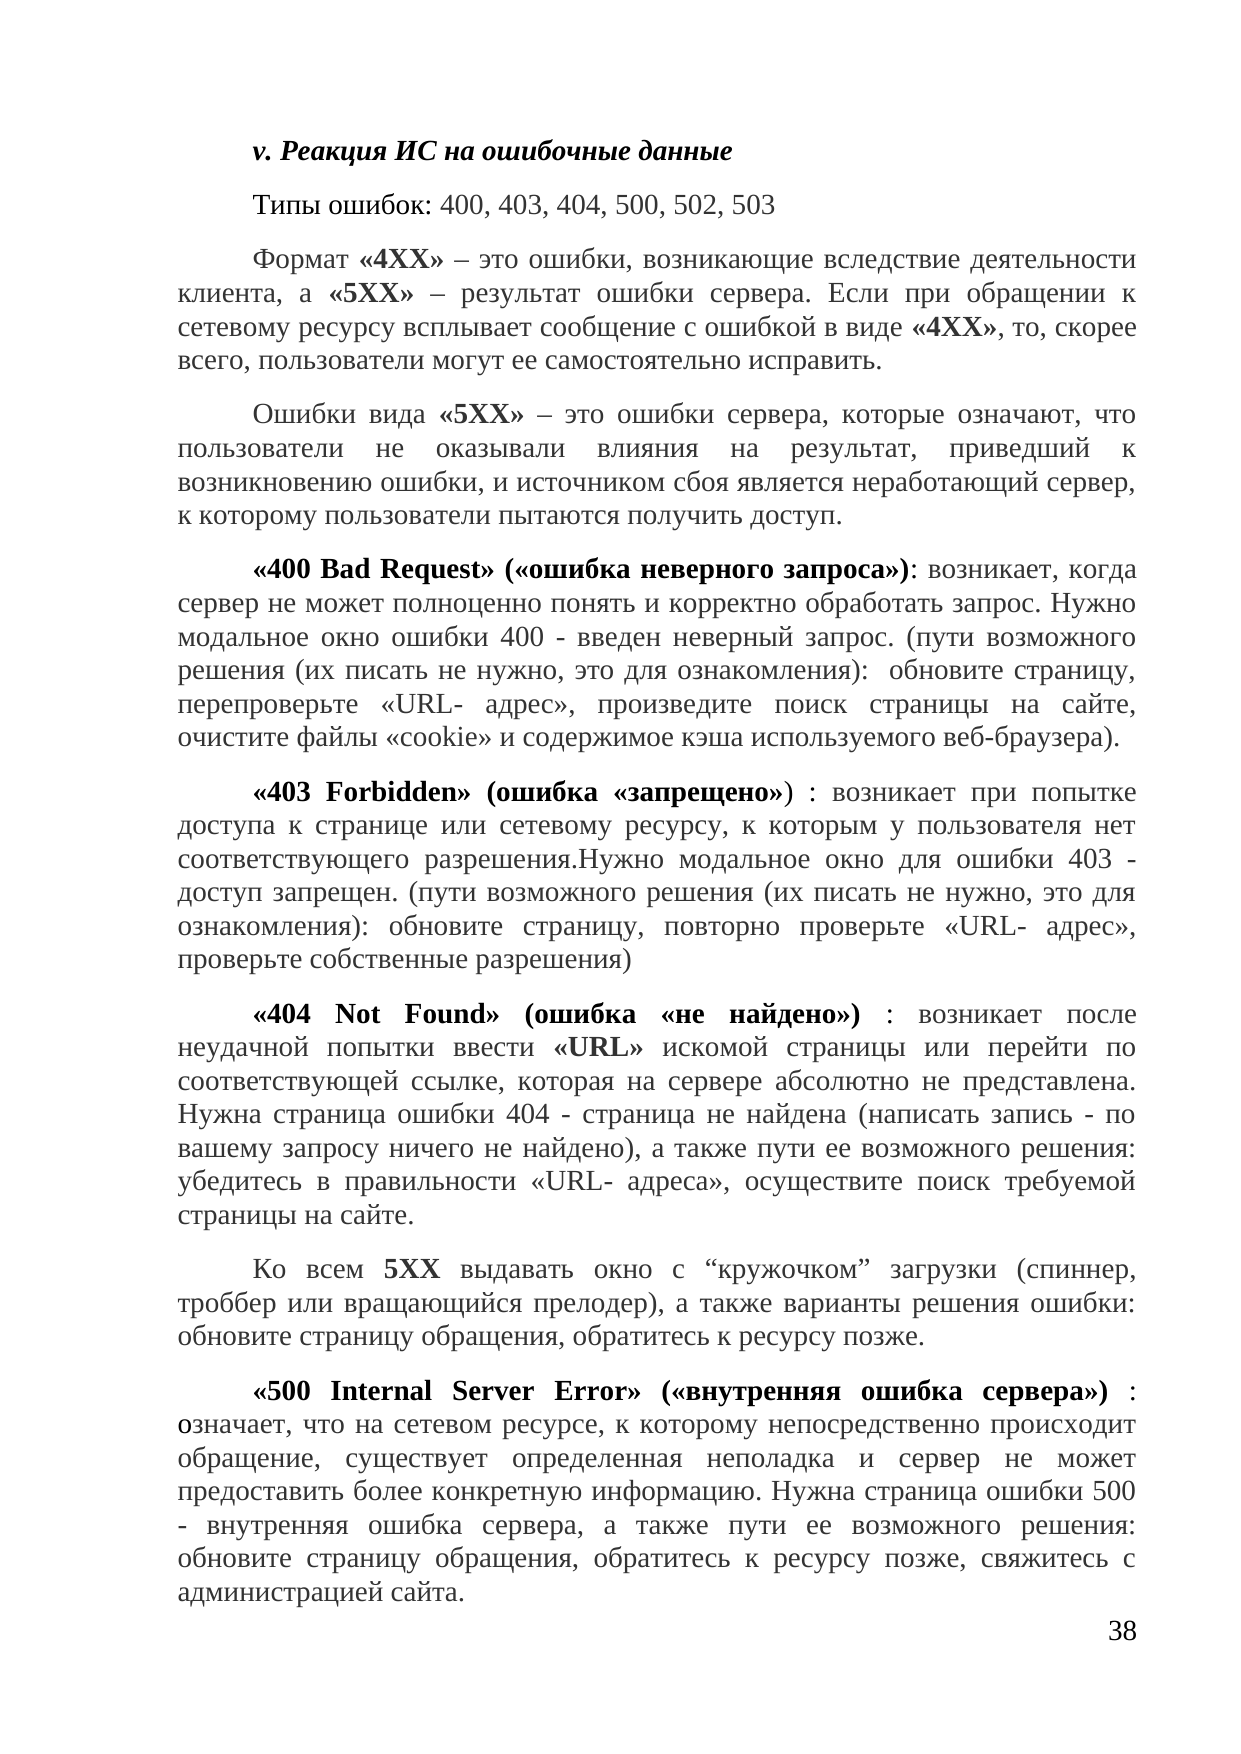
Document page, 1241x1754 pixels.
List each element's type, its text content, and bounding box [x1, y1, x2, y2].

text «403 Forbidden» (ошибка «запрещено») : возникает при попытке доступа к странице или сетевому ресурсу, к которым у пользователя нет соответствующего разрешения.Нужно модальное окно для ошибки 403 - доступ запрещен. (пути возможного решения (их писать не нужно, это для ознакомления): обновите страницу, повторно проверьте «URL- адрес», проверьте собственные разрешения) [177, 774, 1137, 975]
text «404 Not Found» (ошибка «не найдено») : возникает после неудачной попытки ввести «URL» искомой страницы или перейти по соответствующей ссылке, которая на сервере абсолютно не представлена. Нужна страница ошибки 404 - страница не найдена (написать запись - по вашему запросу ничего не найдено), а также пути ее возможного решения: убедитесь в правильности «URL- адреса», осуществите поиск требуемой страницы на сайте. [177, 996, 1137, 1231]
text Формат «4XX» – это ошибки, возникающие вследствие деятельности клиента, а «5XX» – результат ошибки сервера. Если при обращении к сетевому ресурсу всплывает сообщение с ошибкой в виде «4XX», то, скорее всего, пользователи могут ее самостоятельно исправить. [177, 242, 1137, 376]
text Типы ошибок: 400, 403, 404, 500, 502, 503 [177, 187, 1137, 221]
text Ко всем 5ХХ выдавать окно с “кружочком” загрузки (спиннер, троббер или вращающийся прелодер), а также варианты решения ошибки: обновите страницу обращения, обратитесь к ресурсу позже. [177, 1251, 1137, 1352]
text «500 Internal Server Error» («внутренняя ошибка сервера») : означает, что на сетевом ресурсе, к которому непосредственно происходит обращение, существует определенная неполадка и сервер не может предоставить более конкретную информацию. Нужна страница ошибки 500 - внутренняя ошибка сервера, а также пути ее возможного решения: обновите страницу обращения, обратитесь к ресурсу позже, свяжитесь с администрацией сайта. [177, 1373, 1137, 1608]
subtitle v. Реакция ИС на ошибочные данные [177, 133, 1137, 166]
text Ошибки вида «5XX» – это ошибки сервера, которые означают, что пользователи не оказывали влияния на результат, приведший к возникновению ошибки, и источником сбоя является неработающий сервер, к которому пользователи пытаются получить доступ. [177, 397, 1137, 531]
text «400 Bad Request» («ошибка неверного запроса»): возникает, когда сервер не может полноценно понять и корректно обработать запрос. Нужно модальное окно ошибки 400 - введен неверный запрос. (пути возможного решения (их писать не нужно, это для ознакомления): обновите страницу, перепроверьте «URL- адрес», произведите поиск страницы на сайте, очистите файлы «cookie» и содержимое кэша используемого веб-браузера). [177, 552, 1137, 753]
